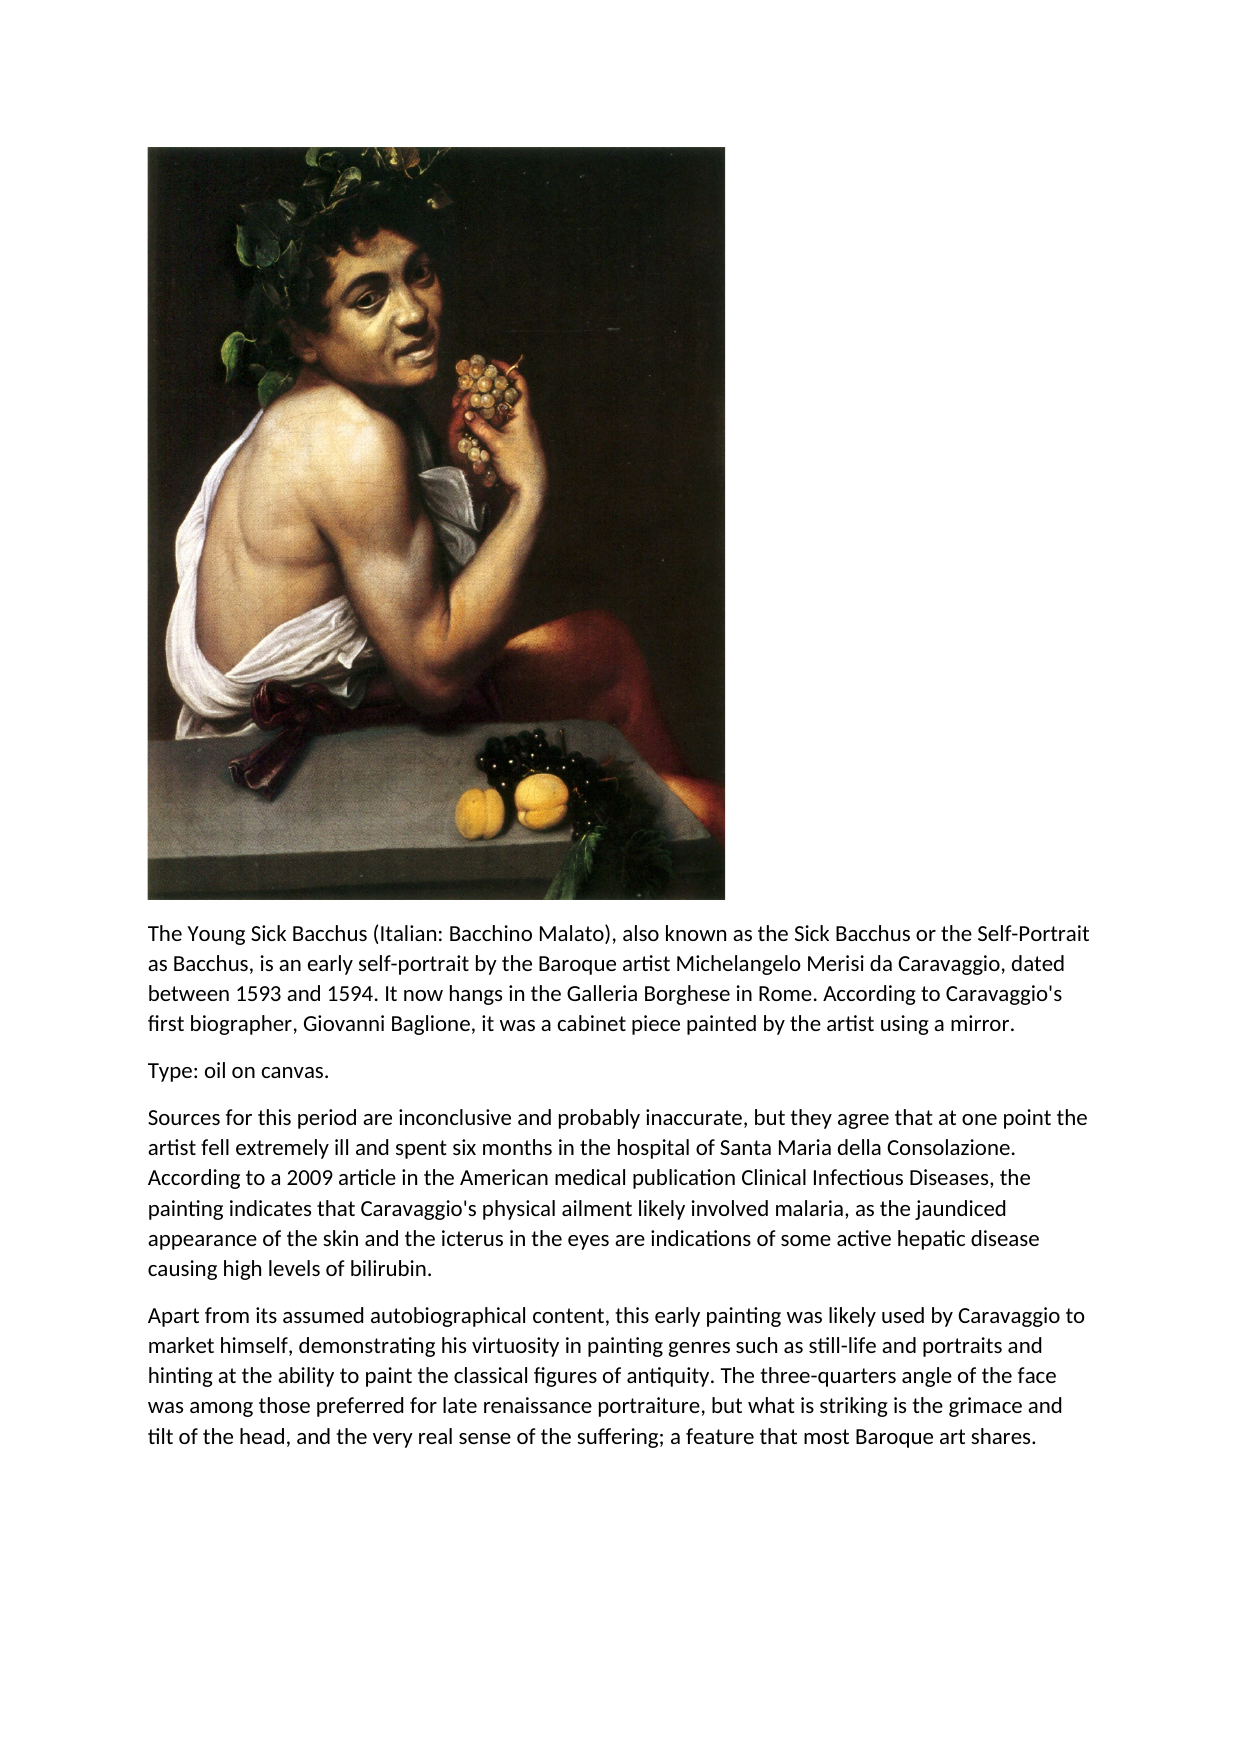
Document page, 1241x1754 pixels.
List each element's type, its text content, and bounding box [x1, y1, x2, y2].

text The Young Sick Bacchus (Italian: Bacchino Malato), also known as the Sick Bacchus or the Self-Portrait as Bacchus, is an early self-portrait by the Baroque artist Michelangelo Merisi da Caravaggio, dated between 1593 and 1594. It now hangs in the Galleria Borghese in Rome. According to Caravaggio's first biographer, Giovanni Baglione, it was a cabinet piece painted by the artist using a mirror. [148, 919, 1093, 1037]
text Sources for this period are inconclusive and probably inaccurate, but they agree that at one point the artist fell extremely ill and spent six months in the hospital of Santa Maria della Consolazione. According to a 2009 article in the American medical publication Clinical Infectious Diseases, the painting indicates that Caravaggio's physical ailment likely involved malaria, as the jaundiced appearance of the skin and the icterus in the eyes are indications of some active hepatic disease causing high levels of bilirubin. [148, 1103, 1093, 1282]
text Type: oil on canvas. [148, 1056, 1093, 1084]
text Apart from its assumed autobiographical content, this early painting was likely used by Caravaggio to market himself, demonstrating his virtuosity in painting genres such as still-life and portraits and hinting at the ability to paint the classical figures of antiquity. The three-quarters angle of the face was among those preferred for late renaissance portraiture, but what is striking is the grimace and tilt of the head, and the very real sense of the suffering; a feature that most Baroque art shares. [148, 1301, 1093, 1450]
picture [147, 147, 726, 900]
